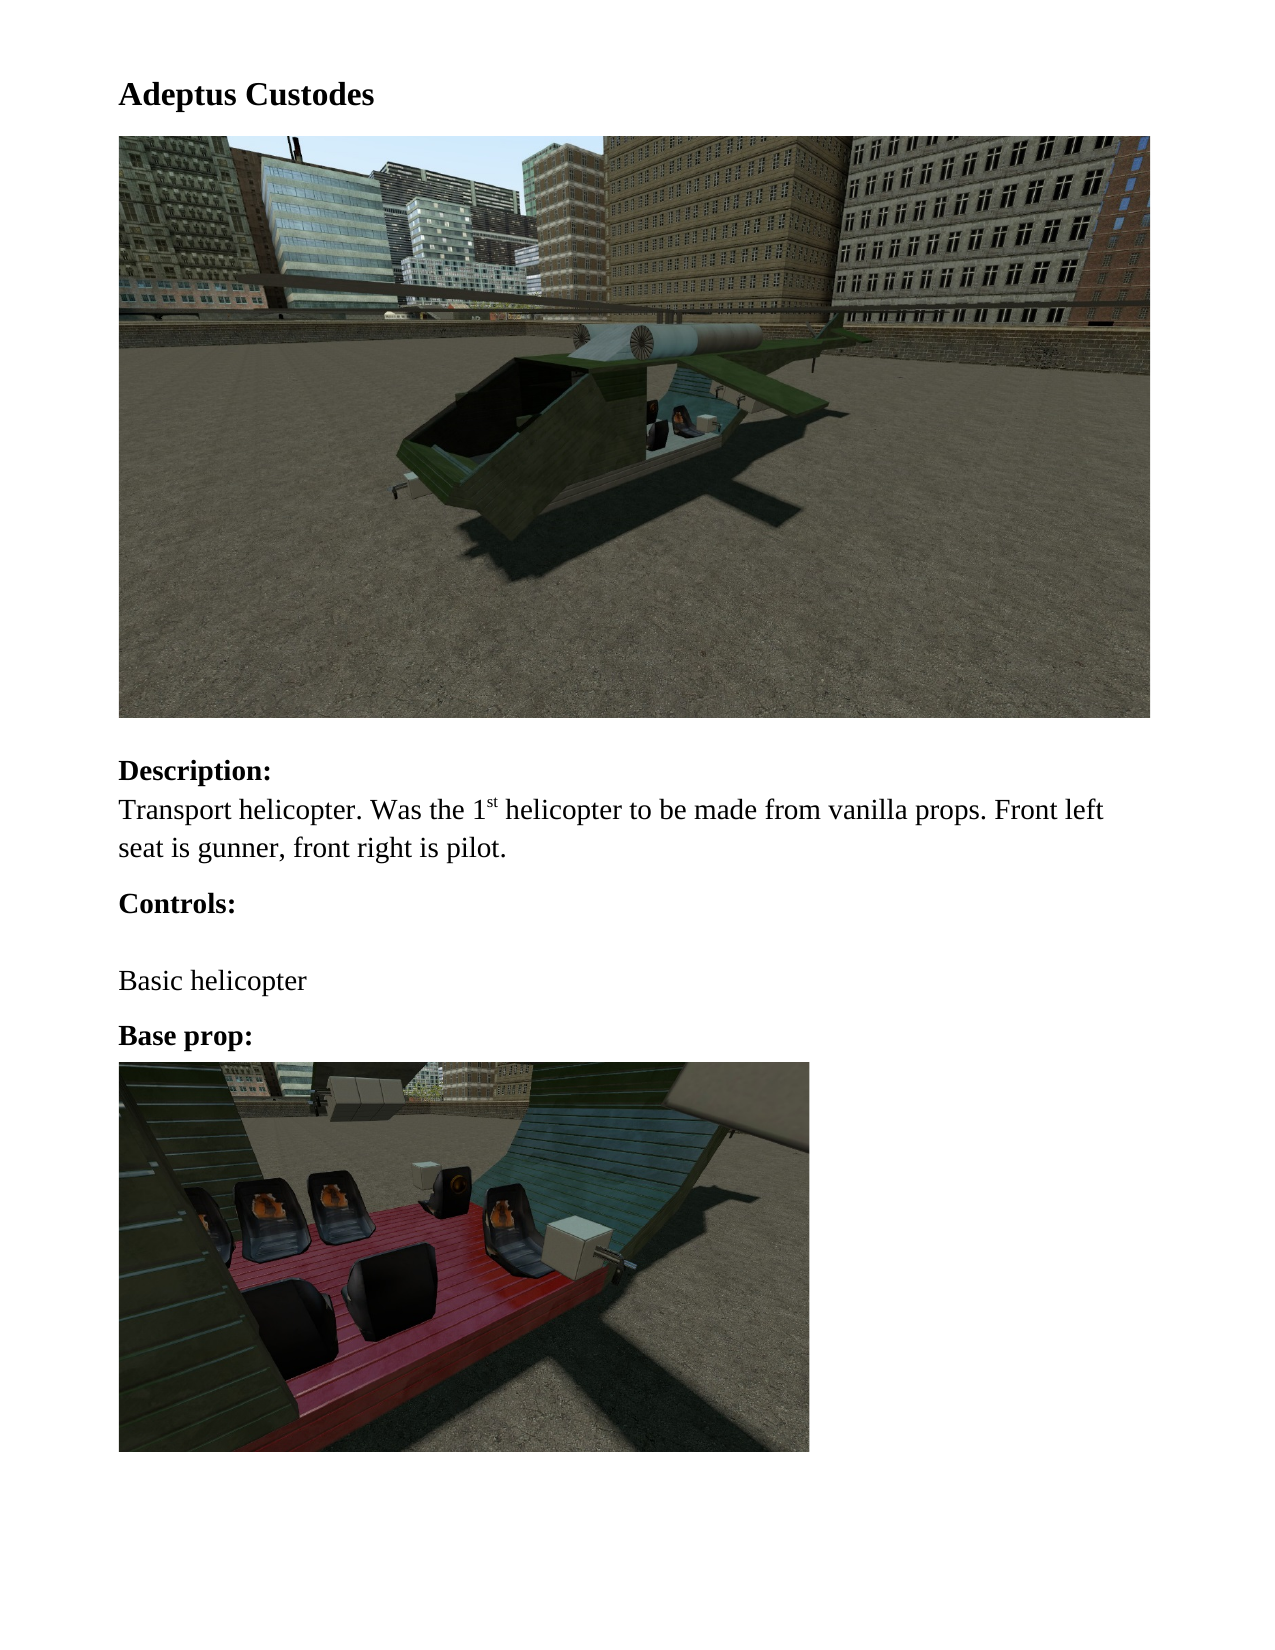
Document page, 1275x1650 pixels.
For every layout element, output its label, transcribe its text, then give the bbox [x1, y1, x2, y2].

picture [118, 136, 1150, 718]
text Adeptus Custodes [118, 74, 1152, 112]
text Controls: [118, 886, 1152, 919]
text Base prop: [118, 1018, 1152, 1052]
picture [118, 1062, 810, 1452]
text Transport helicopter. Was the 1st helicopter to be made from vanilla props. Front left seat is gunner, front right is pilot. [118, 792, 1152, 864]
text Basic helicopter [118, 963, 1152, 996]
text Description: [118, 753, 1152, 787]
